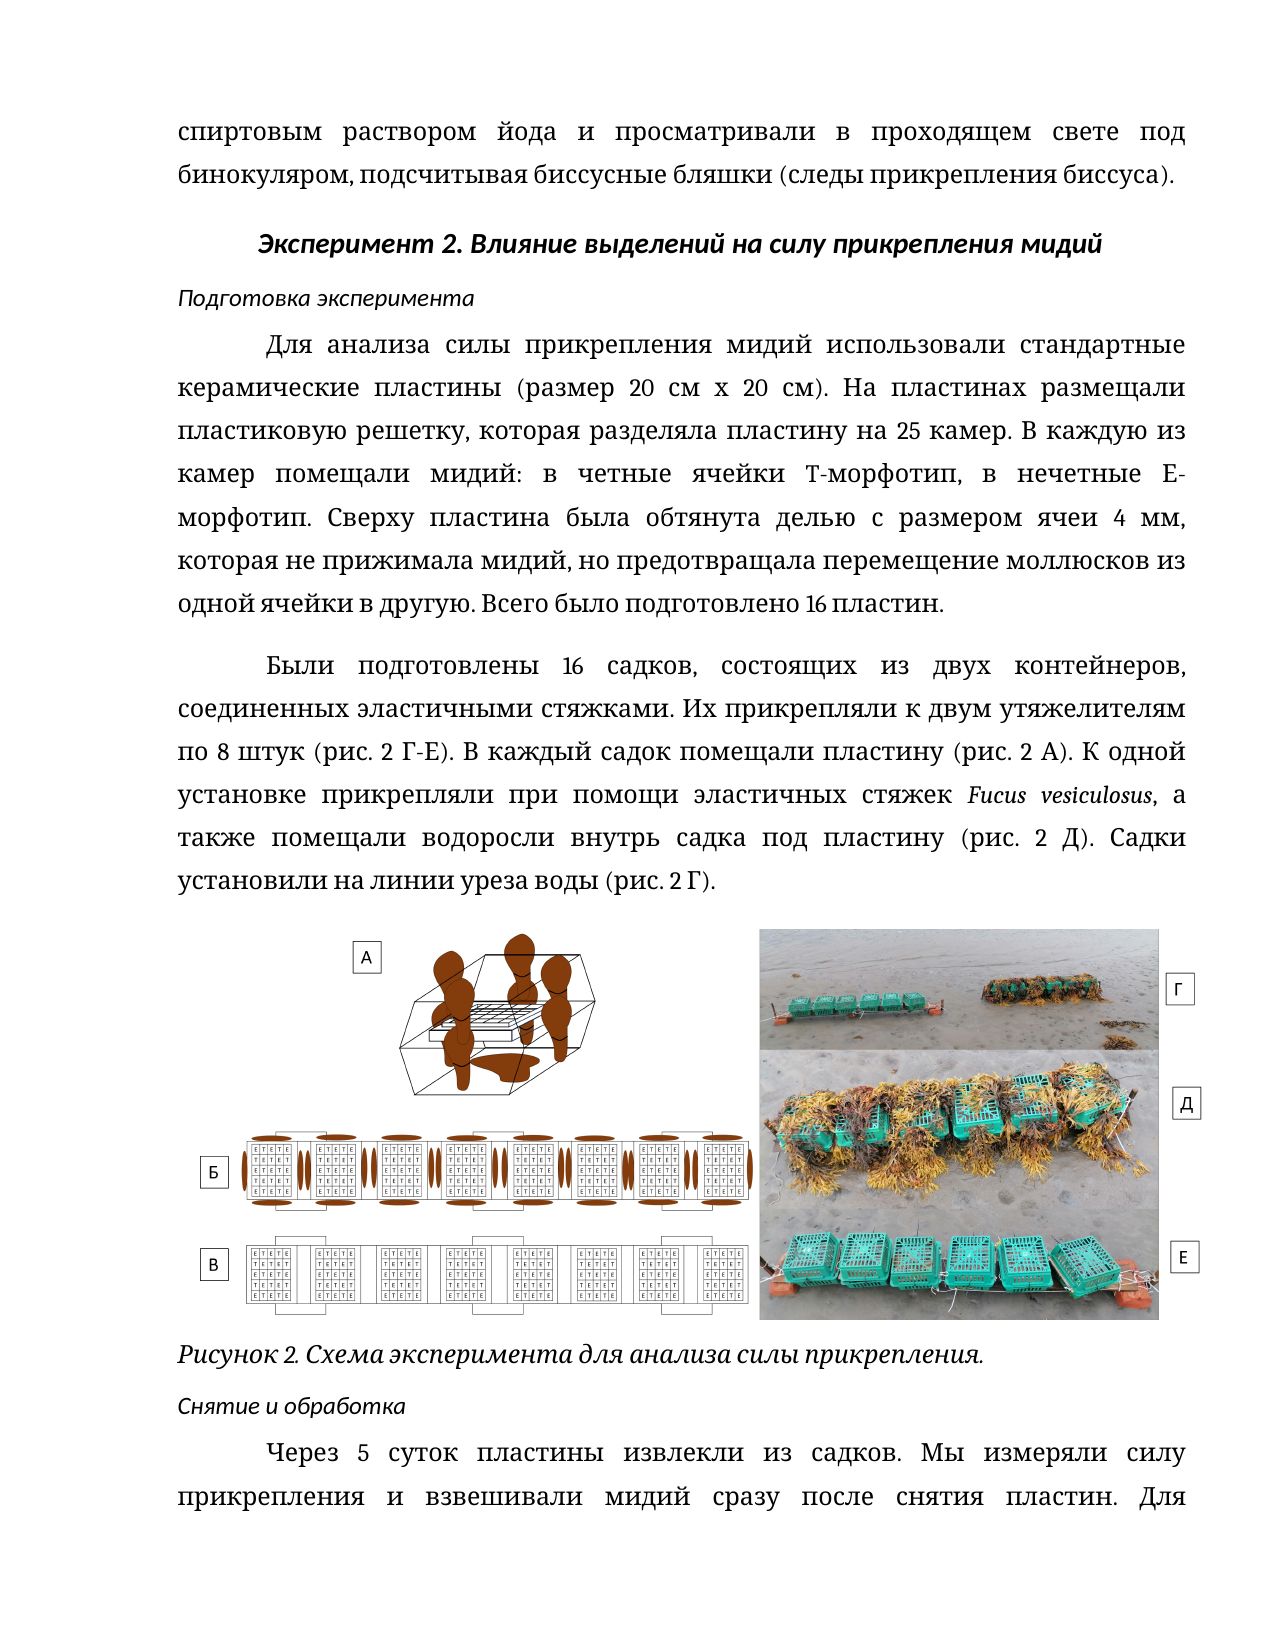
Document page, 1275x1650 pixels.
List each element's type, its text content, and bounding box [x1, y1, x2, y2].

text Были подготовлены 16 садков, состоящих из двух контейнеров, соединенных эластичными стяжками. Их прикрепляли к двум утяжелителям по 8 штук (рис. 2 Г-Е). В каждый садок помещали пластину (рис. 2 А). К одной установке прикрепляли при помощи эластичных стяжек Fucus vesiculosus, а также помещали водоросли внутрь садка под пластину (рис. 2 Д). Садки установили на линии уреза воды (рис. 2 Г). [177, 652, 1186, 896]
text Рисунок 2. Схема эксперимента для анализа силы прикрепления. [177, 1341, 1186, 1369]
text Для анализа силы прикрепления мидий использовали стандартные керамические пластины (размер 20 см х 20 см). На пластинах размещали пластиковую решетку, которая разделяла пластину на 25 камер. В каждую из камер помещали мидий: в четные ячейки T-морфотип, в нечетные Е-морфотип. Сверху пластина была обтянута делью с размером ячеи 4 мм, которая не прижимала мидий, но предотвращала перемещение моллюсков из одной ячейки в другую. Всего было подготовлено 16 пластин. [177, 331, 1186, 618]
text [177, 1439, 1186, 1511]
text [177, 118, 1186, 190]
subtitle Снятие и обработка [177, 1390, 1186, 1421]
picture [196, 929, 1205, 1320]
subtitle Подготовка эксперимента [177, 282, 1186, 312]
subtitle Эксперимент 2. Влияние выделений на силу прикрепления мидий [177, 225, 1186, 261]
